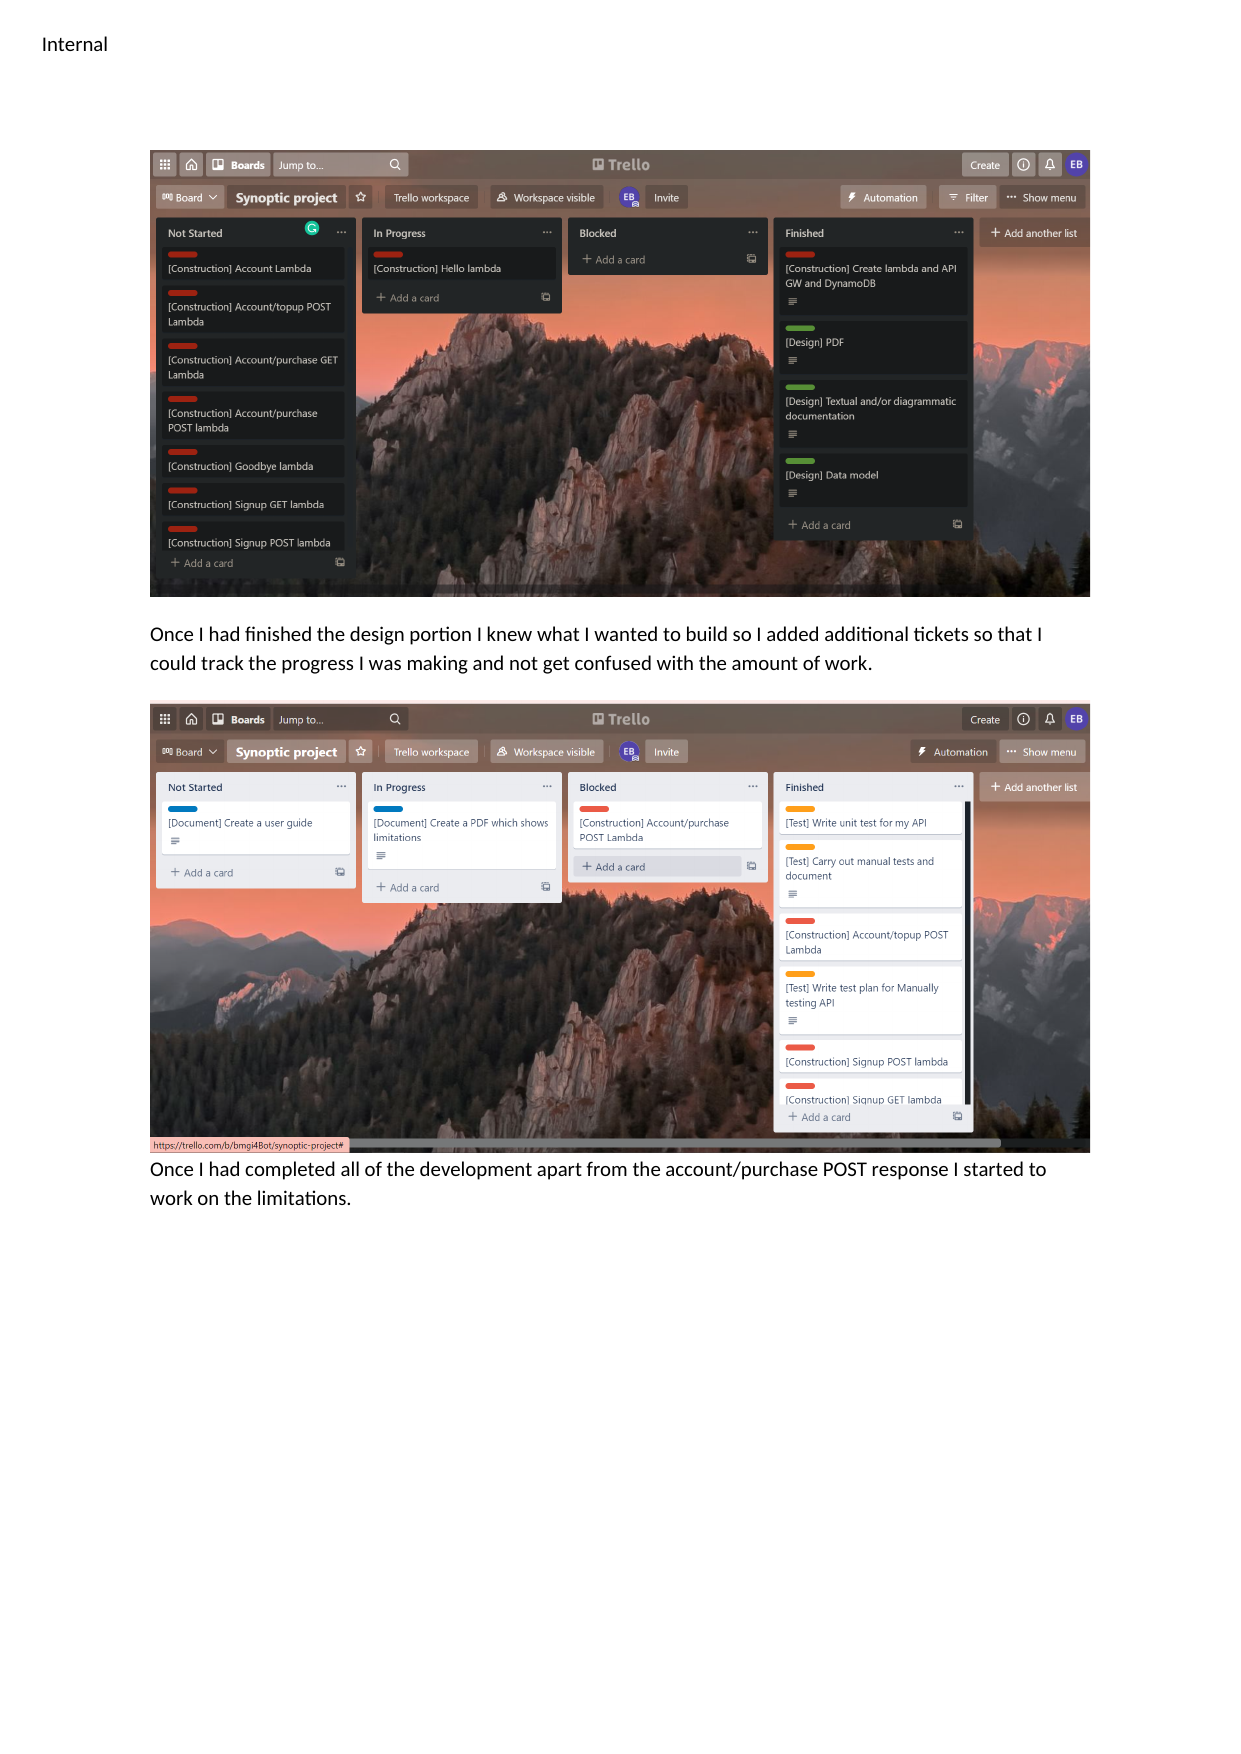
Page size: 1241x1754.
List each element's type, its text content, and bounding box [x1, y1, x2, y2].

picture [150, 150, 1091, 597]
text Once I had completed all of the development apart from the account/purchase POST response I started to work on the limitations. [150, 1153, 1090, 1211]
picture [150, 700, 1091, 1153]
text Once I had finished the design portion I knew what I wanted to build so I added additional tickets so that I could track the progress I was making and not get confused with the amount of work. [150, 621, 1090, 675]
